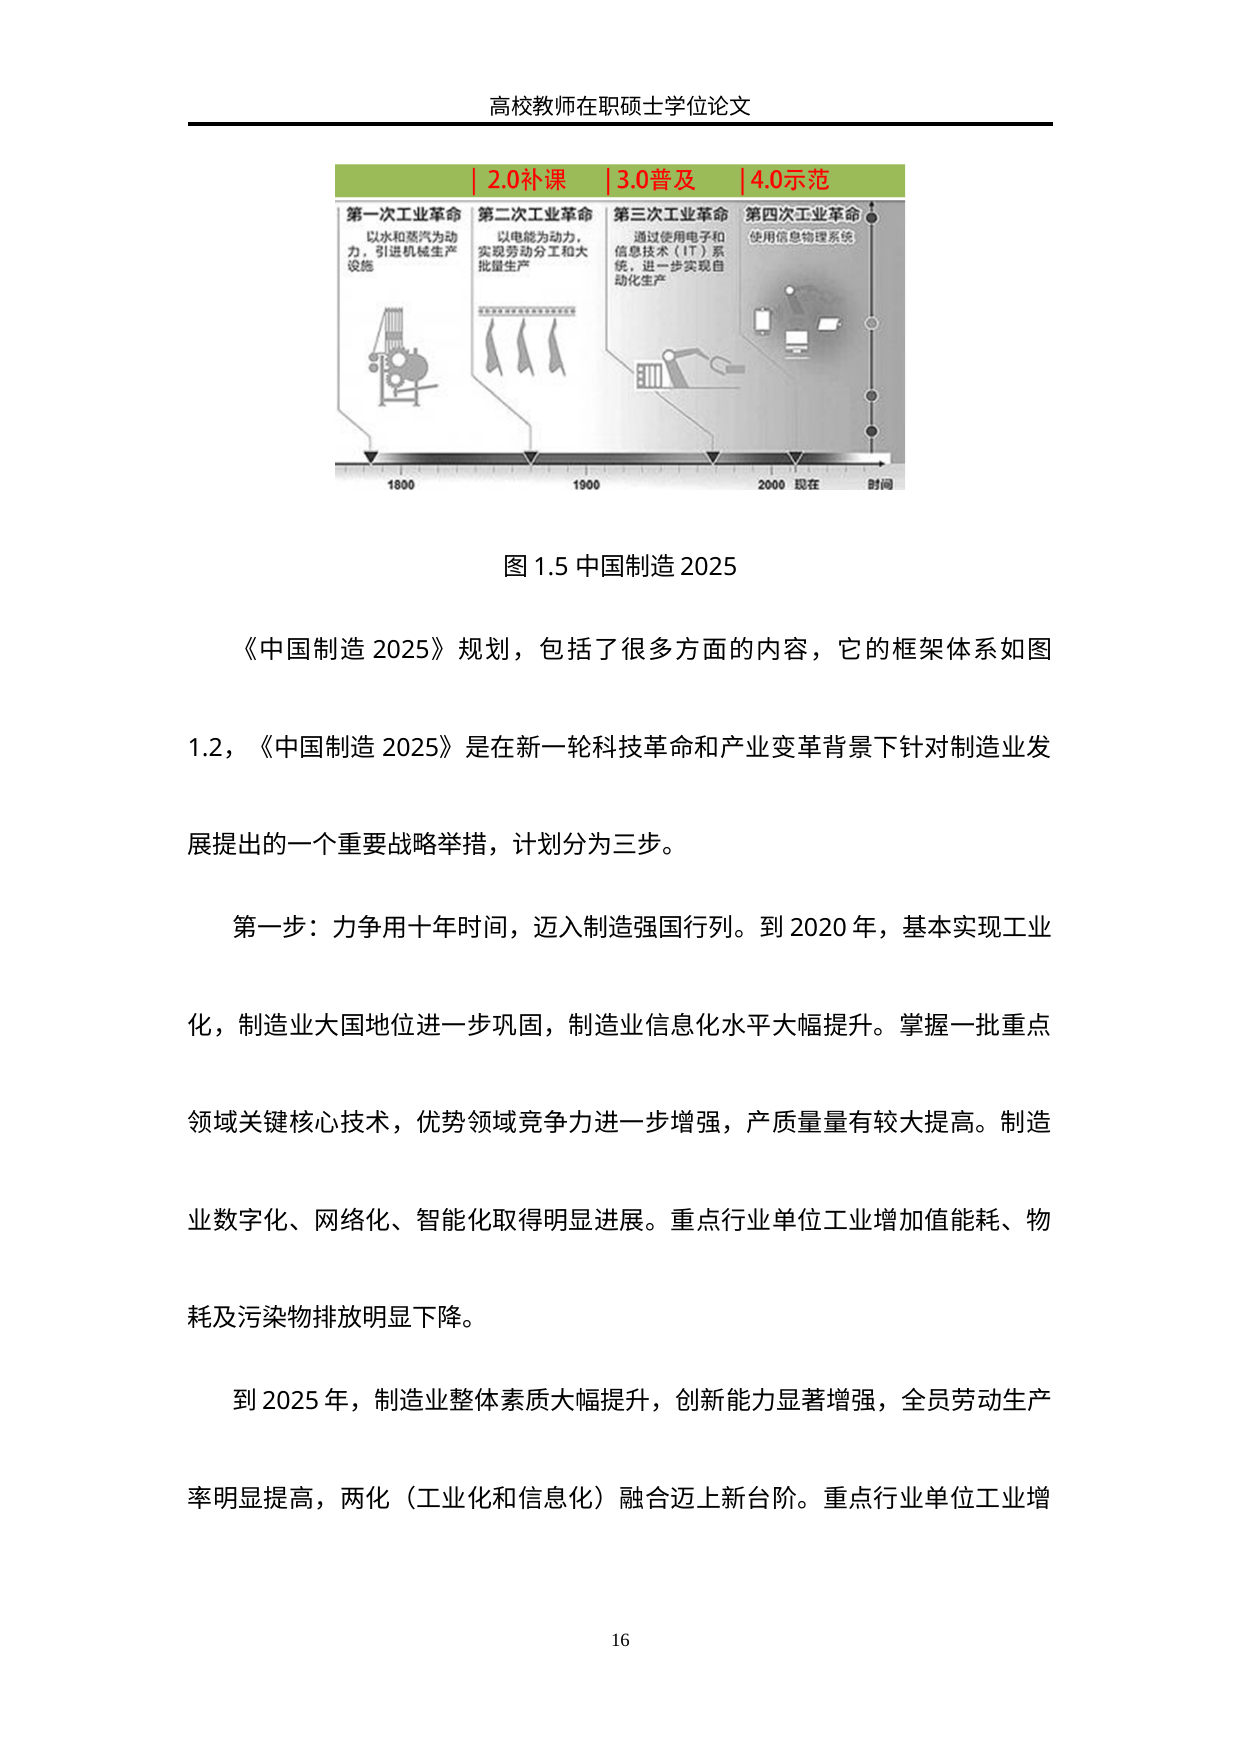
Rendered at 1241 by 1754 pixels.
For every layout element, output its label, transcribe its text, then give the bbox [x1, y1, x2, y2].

text 《中国制造2025》规划，包括了很多方面的内容，它的框架体系如图1.2，《中国制造2025》是在新一轮科技革命和产业变革背景下针对制造业发展提出的一个重要战略举措，计划分为三步。 [187, 615, 1053, 875]
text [187, 1366, 1053, 1529]
picture [335, 162, 905, 490]
text 第一步：力争用十年时间，迈入制造强国行列。到2020年，基本实现工业化，制造业大国地位进一步巩固，制造业信息化水平大幅提升。掌握一批重点领域关键核心技术，优势领域竞争力进一步增强，产质量量有较大提高。制造业数字化、网络化、智能化取得明显进展。重点行业单位工业增加值能耗、物耗及污染物排放明显下降。 [187, 893, 1053, 1348]
text 图1.5 中国制造2025 [187, 532, 1053, 597]
